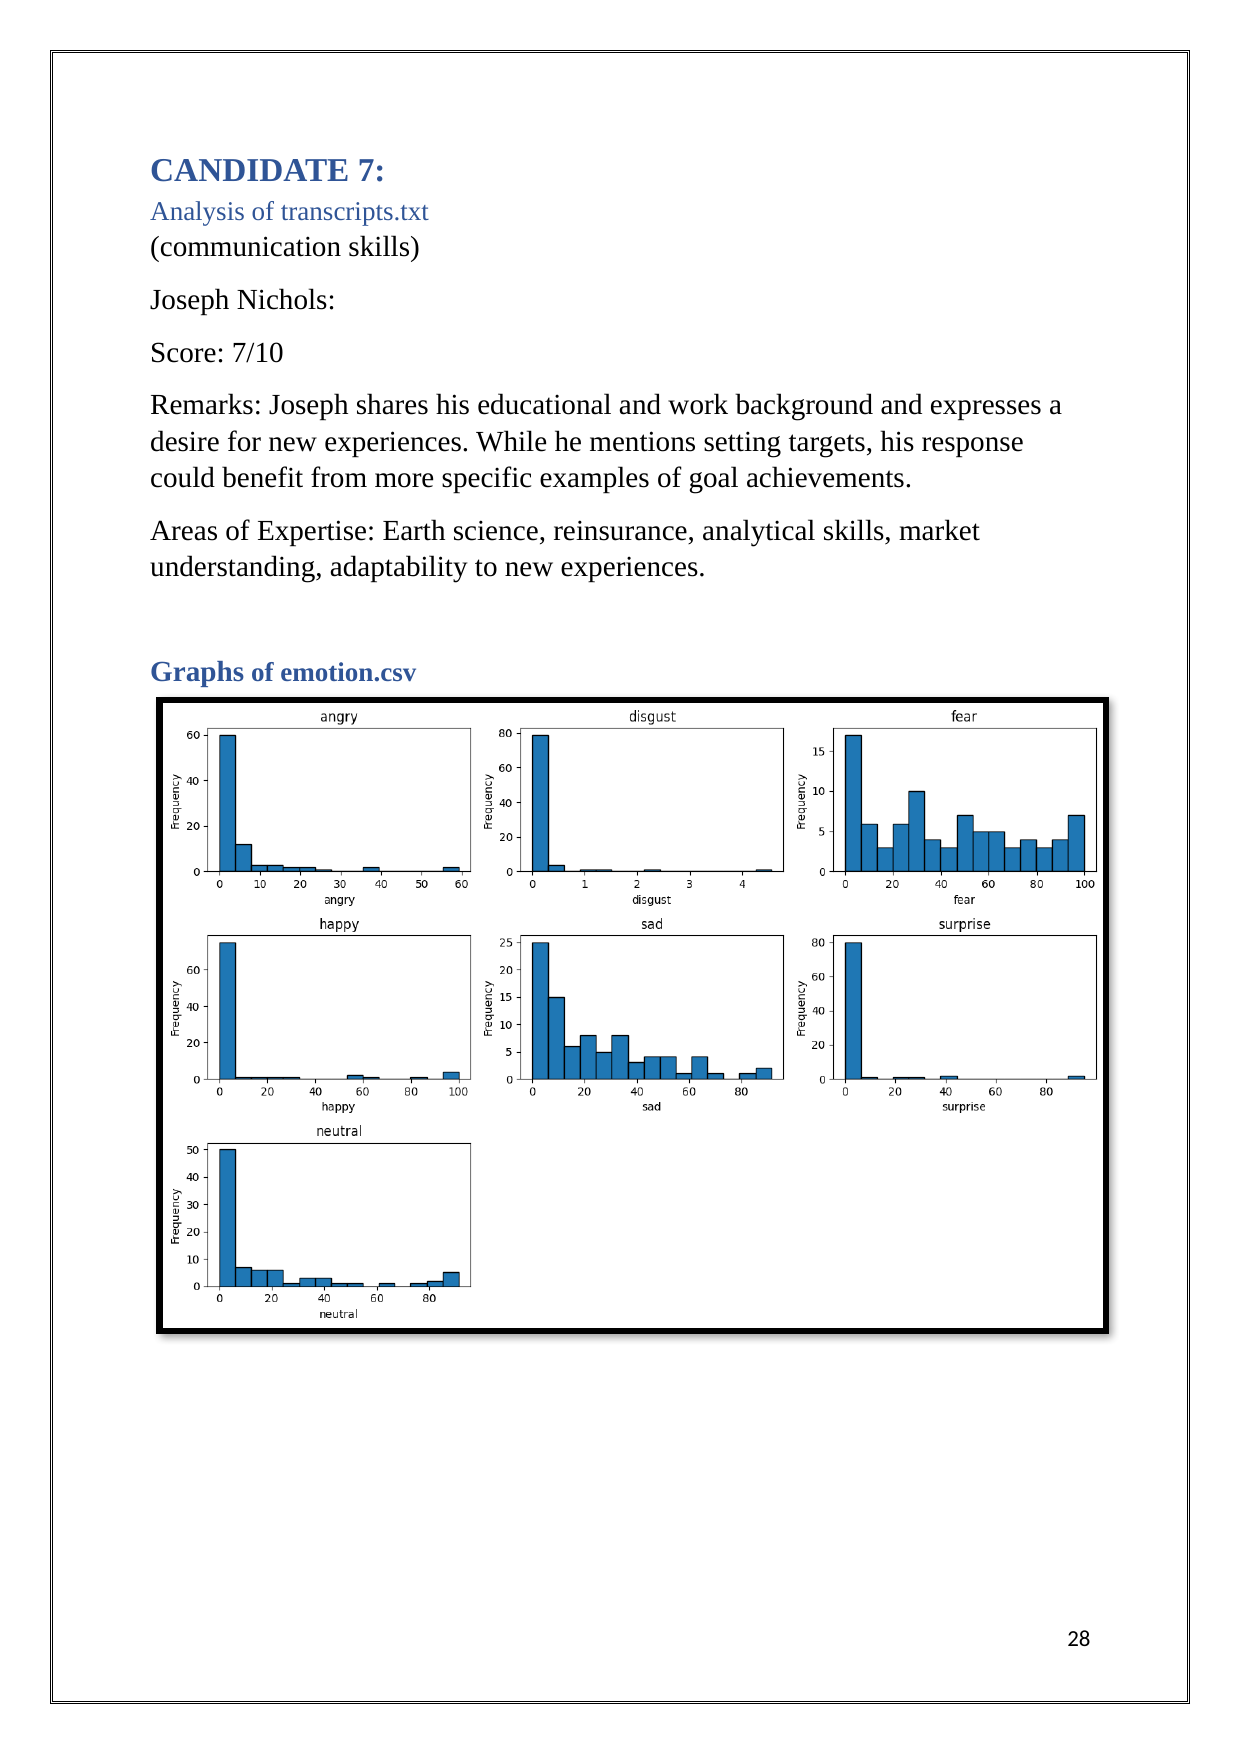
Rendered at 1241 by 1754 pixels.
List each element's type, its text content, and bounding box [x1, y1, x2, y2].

subtitle Analysis of transcripts.txt [150, 196, 1090, 227]
text Score: 7/10 [150, 335, 1090, 368]
text Areas of Expertise: Earth science, reinsurance, analytical skills, market understanding, adaptability to new experiences. [150, 513, 1090, 582]
picture [163, 703, 1103, 1328]
text Remarks: Joseph shares his educational and work background and expresses a desire for new experiences. While he mentions setting targets, his response could benefit from more specific examples of goal achievements. [150, 387, 1090, 493]
subtitle CANDIDATE 7: [150, 150, 1090, 188]
text Joseph Nichols: [150, 282, 1090, 315]
subtitle Graphs of emotion.csv [150, 654, 1090, 688]
text (communication skills) [150, 229, 1090, 263]
